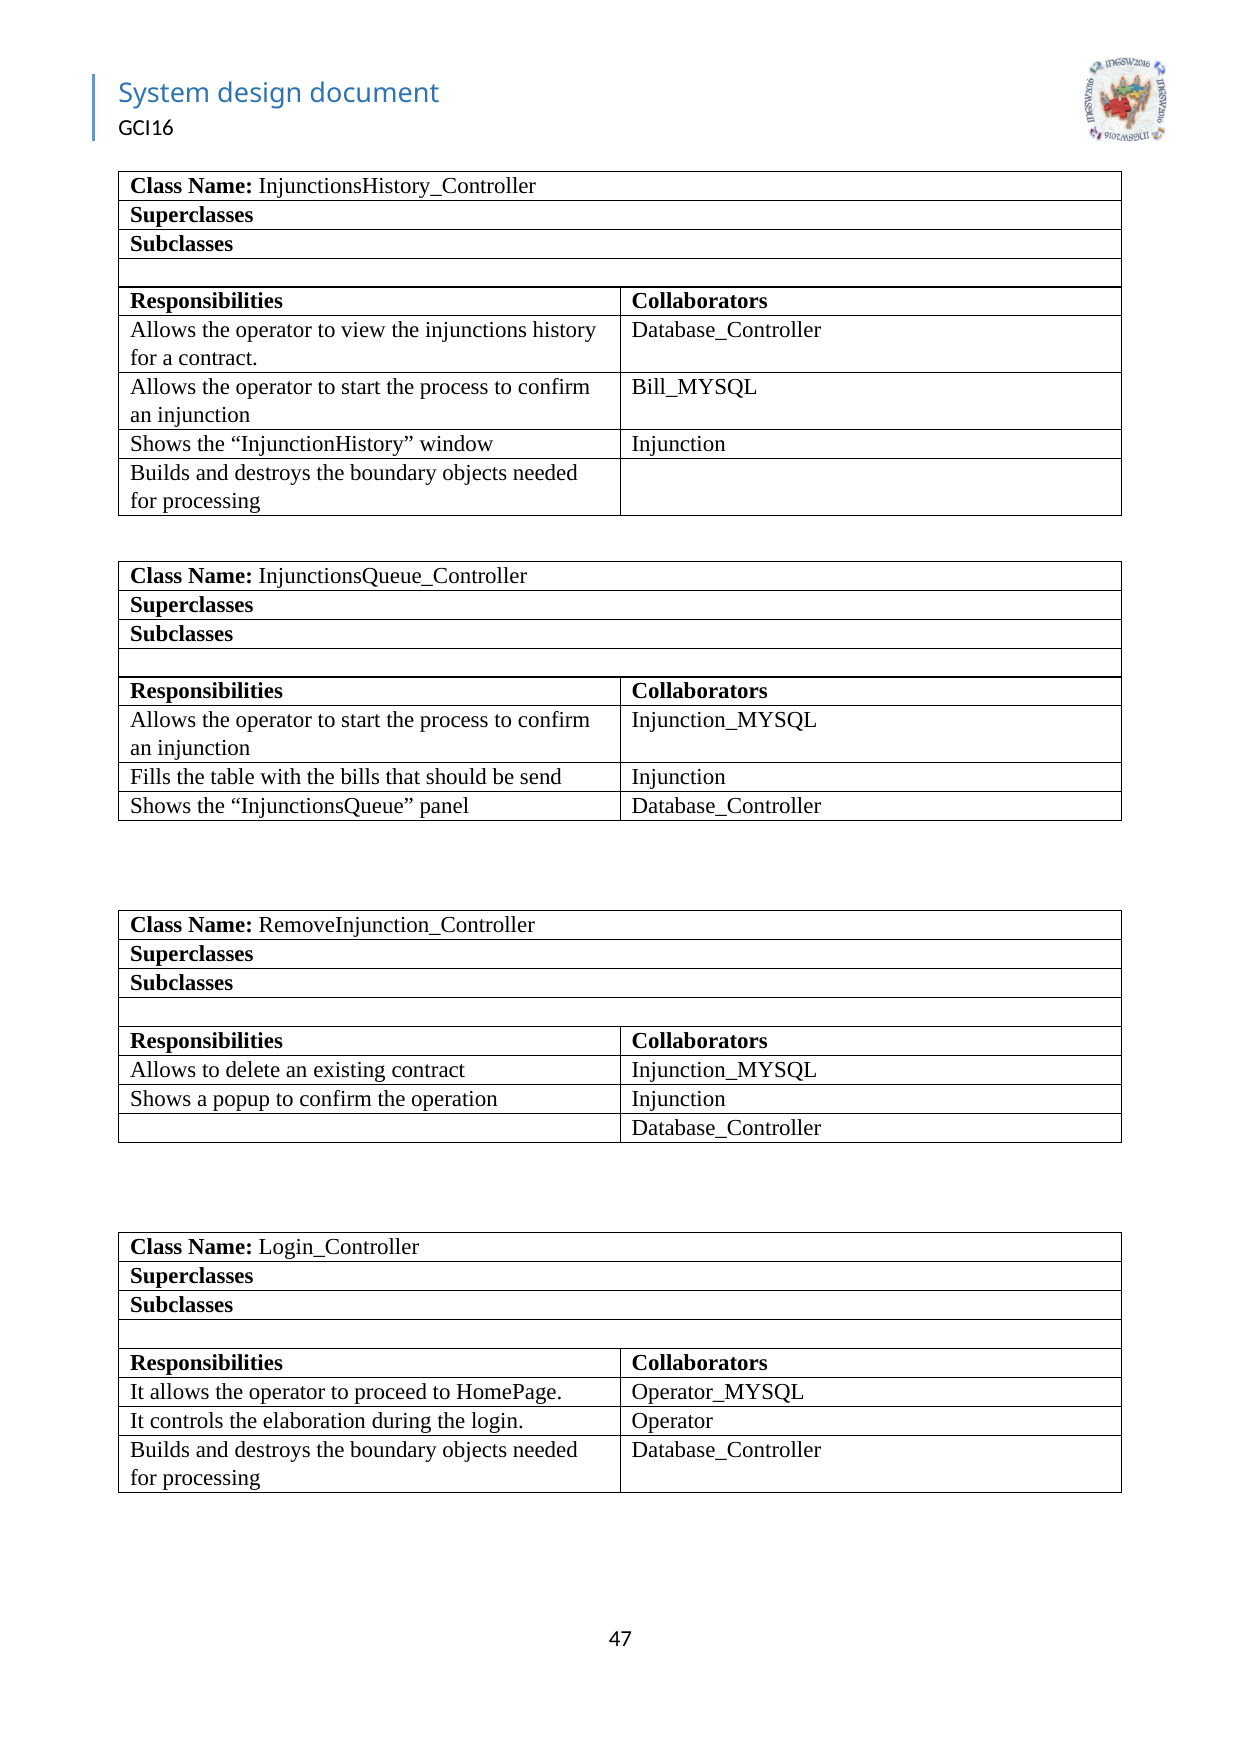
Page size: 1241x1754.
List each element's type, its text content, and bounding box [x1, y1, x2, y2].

table_cell Superclasses [119, 201, 1121, 228]
table_cell [119, 649, 1121, 676]
table_cell [119, 998, 1121, 1026]
table_cell Superclasses [119, 1262, 1121, 1290]
table_cell Collaborators [621, 1027, 1121, 1055]
table_header Class Name: Login_Controller [119, 1233, 1121, 1261]
table_cell [119, 259, 1121, 286]
table_cell Superclasses [119, 940, 1121, 968]
table_cell Allows the operator to start the process to confirm an injunction [119, 373, 620, 429]
table_cell Responsibilities [119, 288, 620, 315]
table_cell Superclasses [119, 591, 1121, 618]
table_cell Database_Controller [621, 1436, 1121, 1492]
table_header Class Name: RemoveInjunction_Controller [119, 911, 1121, 939]
table_cell Subclasses [119, 969, 1121, 997]
table_cell Builds and destroys the boundary objects needed for processing [119, 459, 620, 515]
table_header Class Name: InjunctionsHistory_Controller [119, 172, 1121, 199]
table_cell [621, 459, 1121, 515]
table_header Class Name: InjunctionsQueue_Controller [119, 562, 1121, 589]
table_cell Allows the operator to start the process to confirm an injunction [119, 706, 620, 762]
table_cell Shows the “InjunctionHistory” window [119, 430, 620, 458]
table_cell Subclasses [119, 1291, 1121, 1319]
table_cell It allows the operator to proceed to HomePage. [119, 1378, 620, 1406]
table_cell It controls the elaboration during the login. [119, 1407, 620, 1435]
table_cell Operator_MYSQL [621, 1378, 1121, 1406]
table_cell Collaborators [621, 288, 1121, 315]
table_cell Allows the operator to view the injunctions history for a contract. [119, 316, 620, 372]
table_cell [119, 1320, 1121, 1348]
table_cell Shows a popup to confirm the operation [119, 1085, 620, 1113]
table_cell Database_Controller [621, 316, 1121, 372]
table_cell Operator [621, 1407, 1121, 1435]
table_cell Responsibilities [119, 1349, 620, 1377]
picture [1076, 55, 1171, 149]
table_cell Shows the “InjunctionsQueue” panel [119, 792, 620, 820]
table_cell Collaborators [621, 678, 1121, 705]
table_cell Database_Controller [621, 1114, 1121, 1142]
table_cell Responsibilities [119, 1027, 620, 1055]
table_cell Injunction_MYSQL [621, 706, 1121, 762]
table_cell Subclasses [119, 230, 1121, 257]
table_cell Database_Controller [621, 792, 1121, 820]
table_cell Collaborators [621, 1349, 1121, 1377]
table_cell Responsibilities [119, 678, 620, 705]
table_cell Subclasses [119, 620, 1121, 647]
table_cell Bill_MYSQL [621, 373, 1121, 429]
table_cell Builds and destroys the boundary objects needed for processing [119, 1436, 620, 1492]
table_cell Injunction [621, 763, 1121, 791]
table_cell Injunction [621, 1085, 1121, 1113]
table_cell Allows to delete an existing contract [119, 1056, 620, 1084]
table_cell Injunction_MYSQL [621, 1056, 1121, 1084]
table_cell [119, 1114, 620, 1142]
table_cell Injunction [621, 430, 1121, 458]
table_cell Fills the table with the bills that should be send [119, 763, 620, 791]
